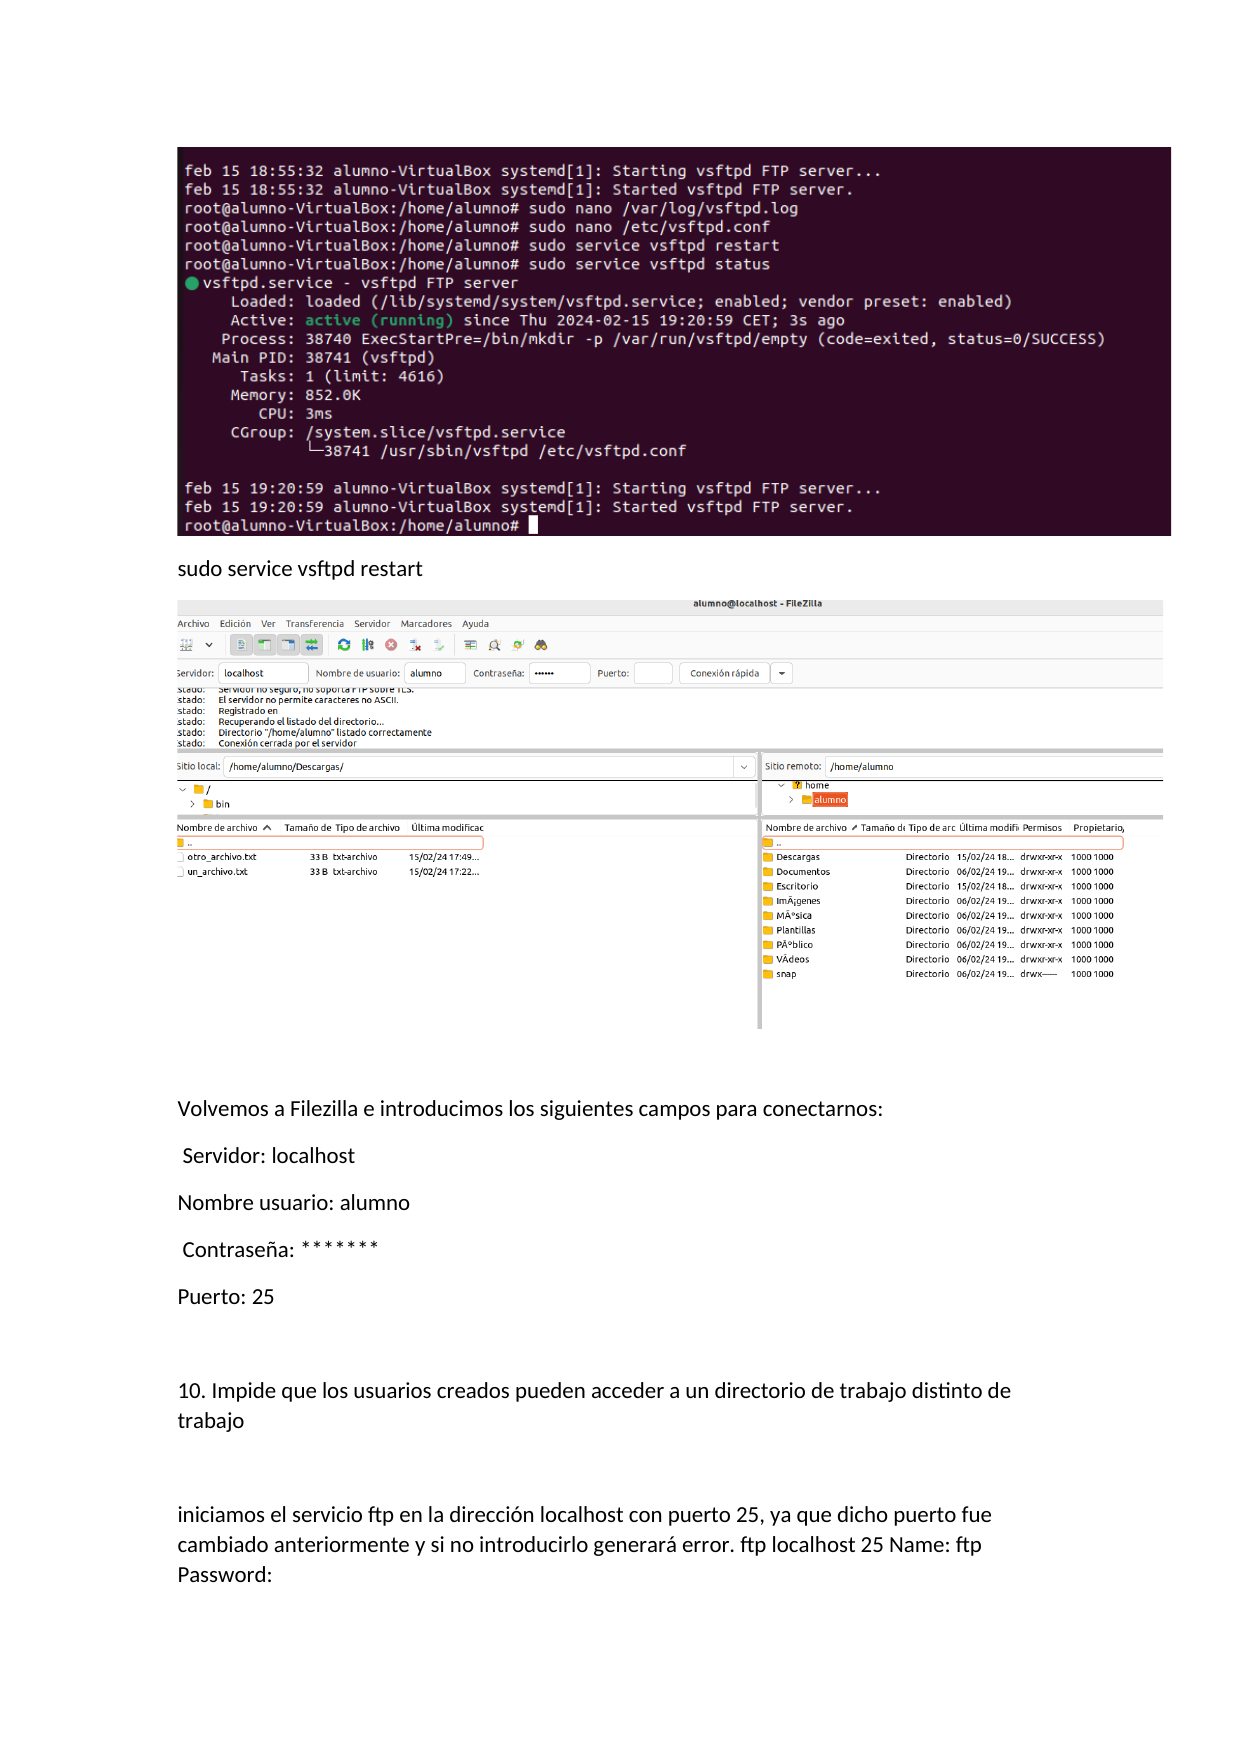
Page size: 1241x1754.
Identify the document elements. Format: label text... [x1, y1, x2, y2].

text Contraseña: ******* [177, 1235, 1063, 1263]
text Volvemos a Filezilla e introducimos los siguientes campos para conectarnos: [177, 1094, 1063, 1122]
text Puerto: 25 [177, 1282, 1063, 1310]
picture [177, 147, 1172, 536]
text Servidor: localhost [177, 1141, 1063, 1169]
picture [177, 600, 1164, 1029]
text sudo service vsftpd restart [177, 554, 1063, 582]
text iniciamos el servicio ftp en la dirección localhost con puerto 25, ya que dicho puerto fue cambiado anteriormente y si no introducirlo generará error. ftp localhost 25 Name: ftp Password: [177, 1500, 1063, 1588]
text Nombre usuario: alumno [177, 1188, 1063, 1216]
text 10. Impide que los usuarios creados pueden acceder a un directorio de trabajo distinto de trabajo [177, 1376, 1063, 1434]
